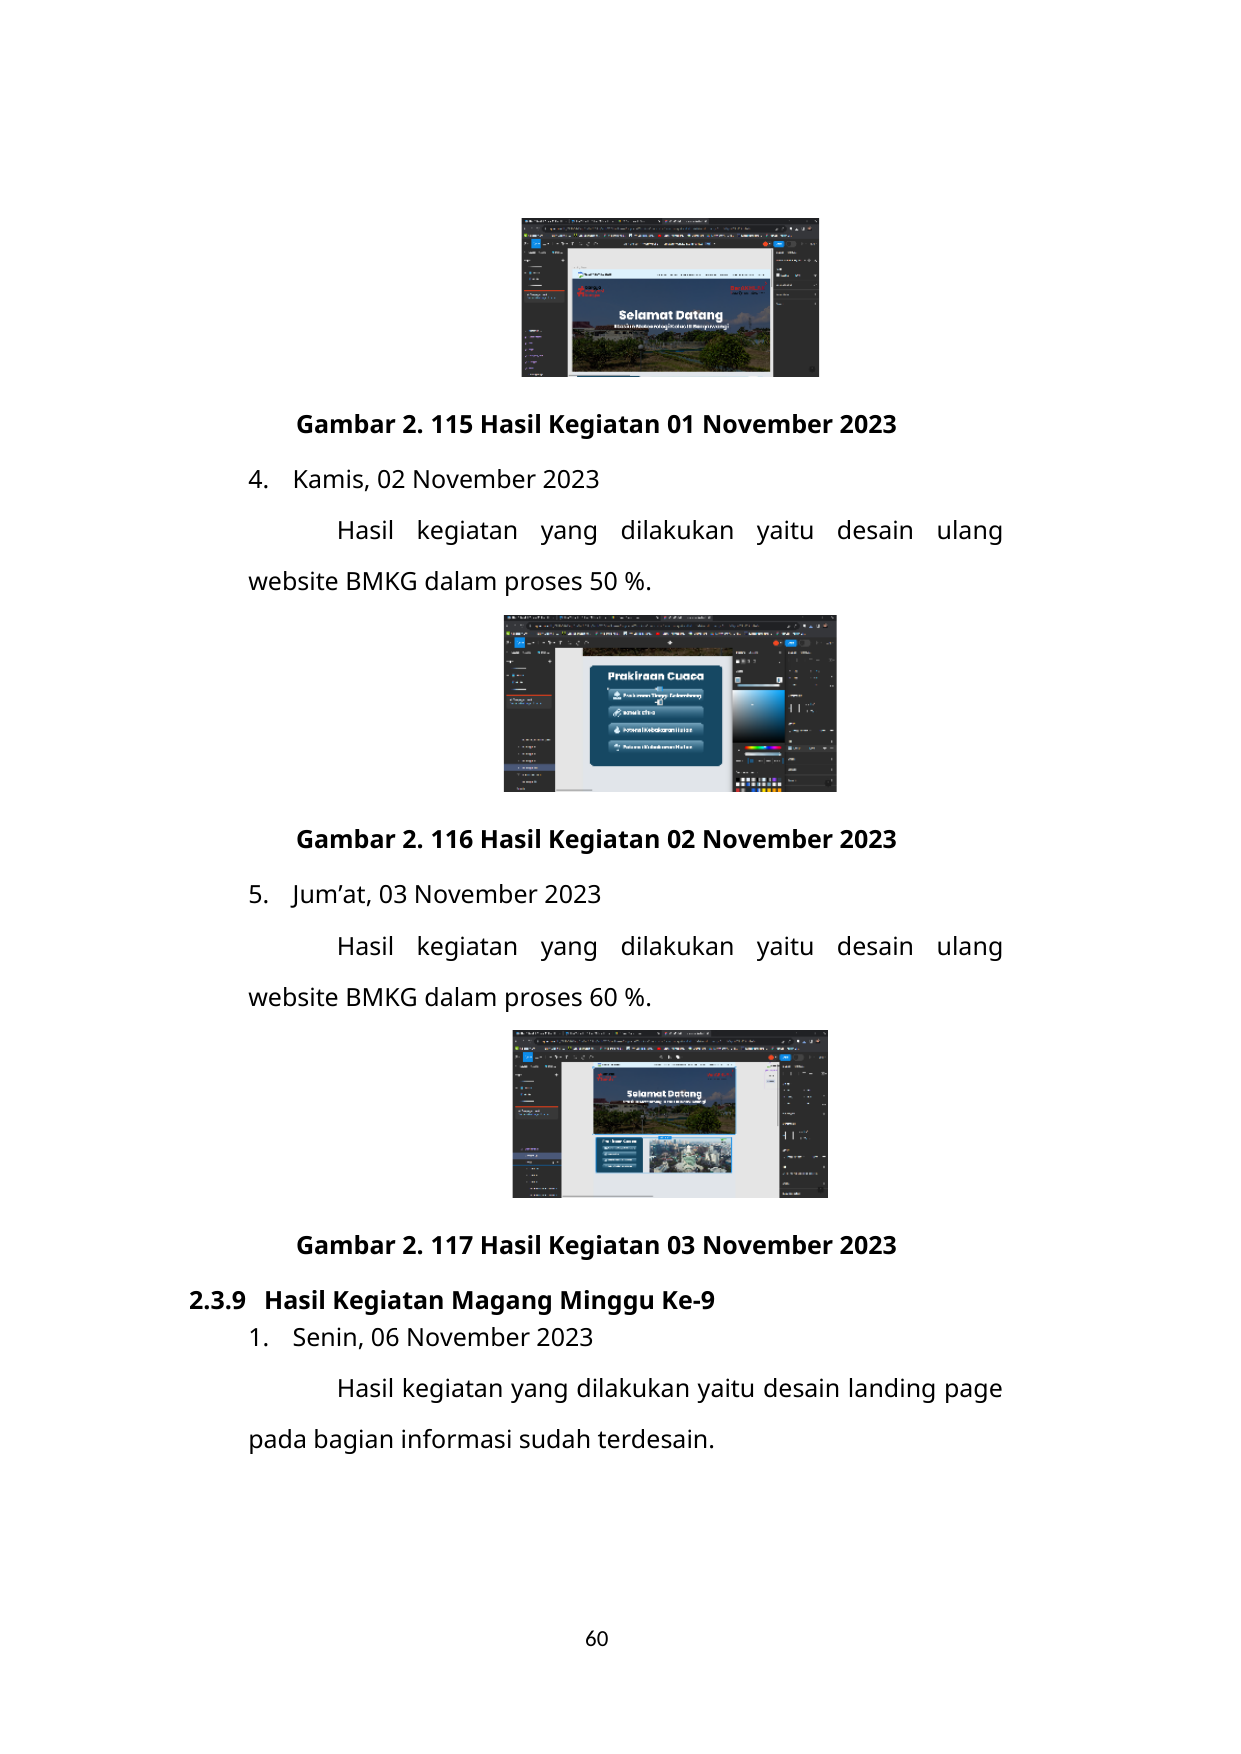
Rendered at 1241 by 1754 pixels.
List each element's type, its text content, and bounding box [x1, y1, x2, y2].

picture [503, 615, 837, 792]
list Hasil kegiatan yang dilakukan yaitu desain ulang website BMKG dalam proses 60 %. [248, 928, 1004, 1013]
picture [521, 218, 820, 377]
text Gambar 2. 116 Hasil Kegiatan 02 November 2023 [189, 822, 1004, 856]
list Senin, 06 November 2023 [248, 1320, 1004, 1354]
text Gambar 2. 115 Hasil Kegiatan 01 November 2023 [189, 407, 1004, 441]
text Gambar 2. 117 Hasil Kegiatan 03 November 2023 [189, 1228, 1004, 1262]
list Hasil kegiatan yang dilakukan yaitu desain ulang website BMKG dalam proses 50 %. [248, 513, 1004, 598]
subtitle Hasil Kegiatan Magang Minggu Ke-9 [189, 1283, 1004, 1317]
list Kamis, 02 November 2023 [248, 462, 1004, 496]
list Hasil kegiatan yang dilakukan yaitu desain landing page pada bagian informasi sudah terdesain. [248, 1371, 1004, 1456]
picture [512, 1030, 828, 1198]
list Jum’at, 03 November 2023 [248, 877, 1004, 911]
